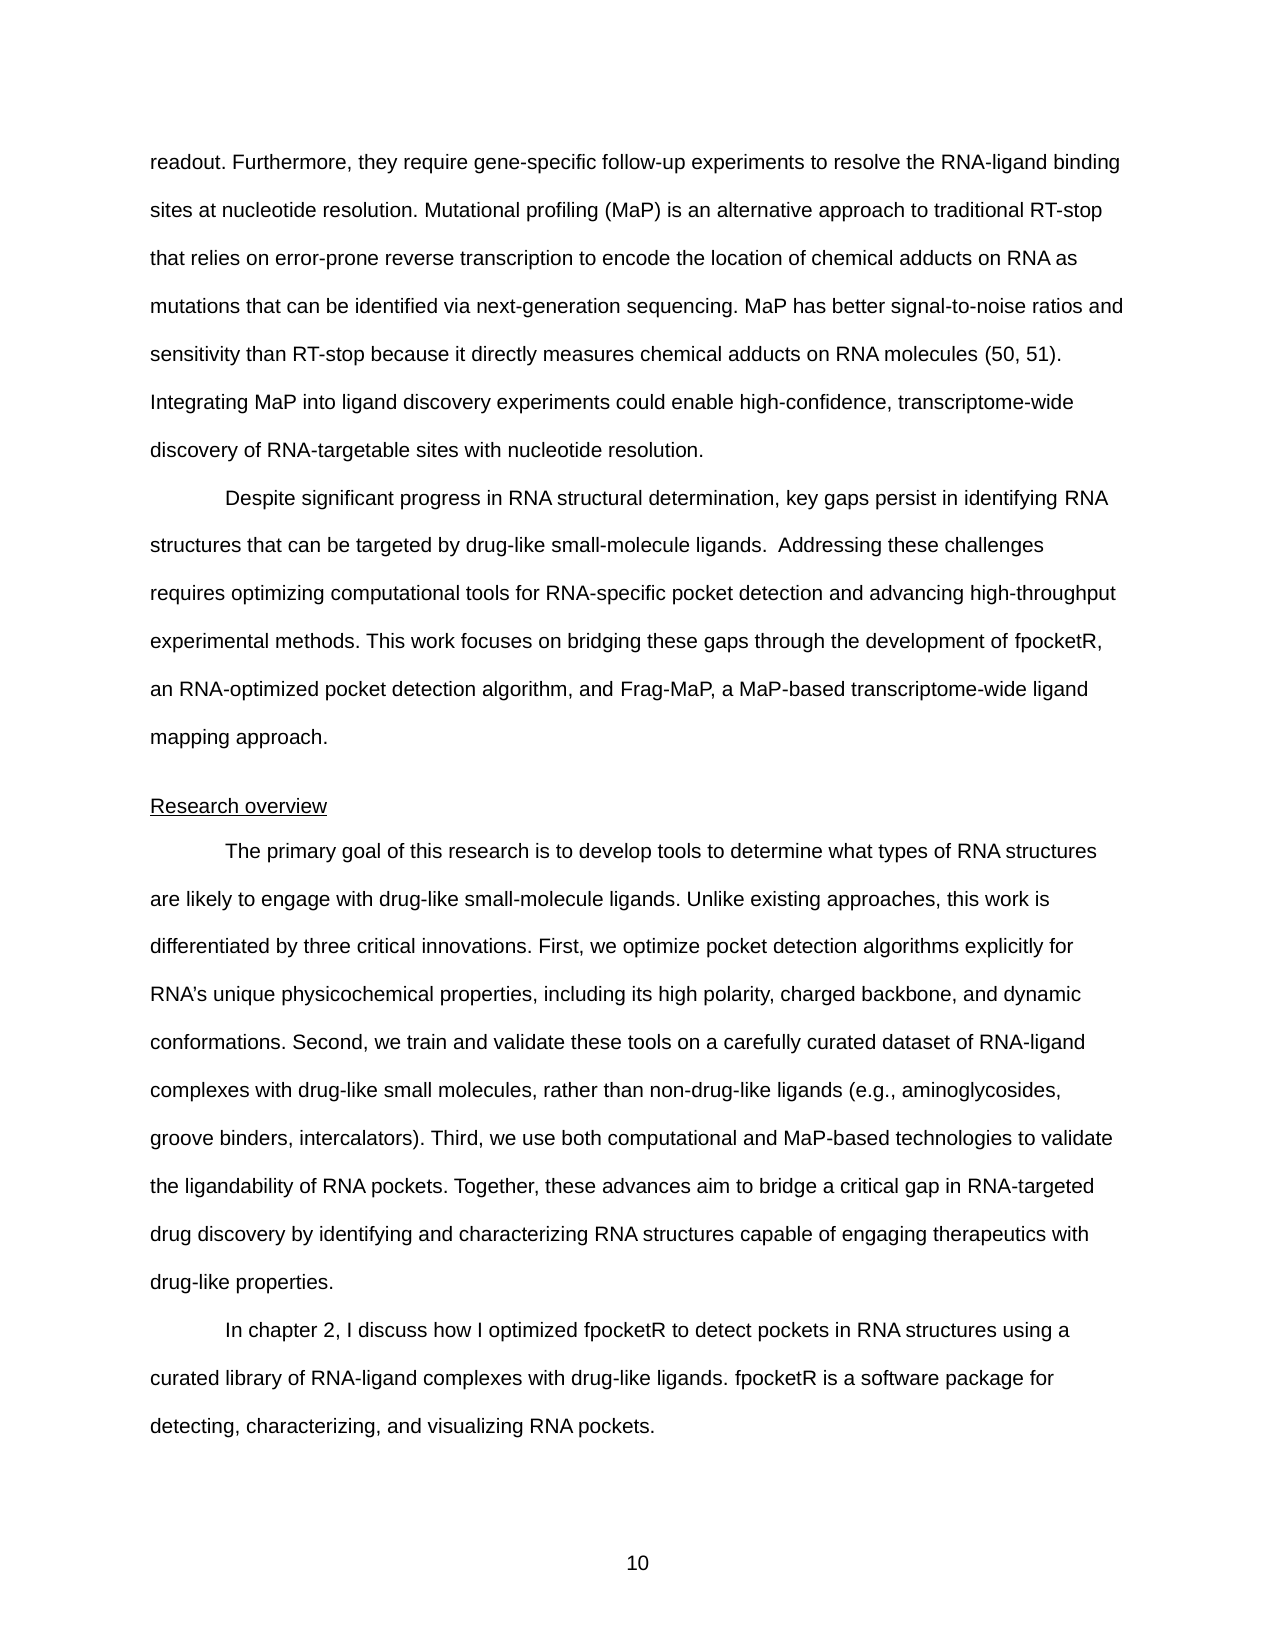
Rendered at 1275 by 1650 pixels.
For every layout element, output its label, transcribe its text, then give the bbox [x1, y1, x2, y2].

text In chapter 2, I discuss how I optimized fpocketR to detect pockets in RNA structures using a curated library of RNA-ligand complexes with drug-like ligands. fpocketR is a software package for detecting, characterizing, and visualizing RNA pockets. [150, 1318, 1125, 1437]
text The primary goal of this research is to develop tools to determine what types of RNA structures are likely to engage with drug-like small-molecule ligands. Unlike existing approaches, this work is differentiated by three critical innovations. First, we optimize pocket detection algorithms explicitly for RNA’s unique physicochemical properties, including its high polarity, charged backbone, and dynamic conformations. Second, we train and validate these tools on a carefully curated dataset of RNA-ligand complexes with drug-like small molecules, rather than non-drug-like ligands (e.g., aminoglycosides, groove binders, intercalators). Third, we use both computational and MaP-based technologies to validate the ligandability of RNA pockets. Together, these advances aim to bridge a critical gap in RNA-targeted drug discovery by identifying and characterizing RNA structures capable of engaging therapeutics with drug-like properties. [150, 838, 1125, 1294]
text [150, 150, 1125, 461]
text Despite significant progress in RNA structural determination, key gaps persist in identifying RNA structures that can be targeted by drug-like small-molecule ligands. Addressing these challenges requires optimizing computational tools for RNA-specific pocket detection and advancing high-throughput experimental methods. This work focuses on bridging these gaps through the development of fpocketR, an RNA-optimized pocket detection algorithm, and Frag-MaP, a MaP-based transcriptome-wide ligand mapping approach. [150, 485, 1125, 749]
subtitle Research overview [150, 794, 1125, 818]
